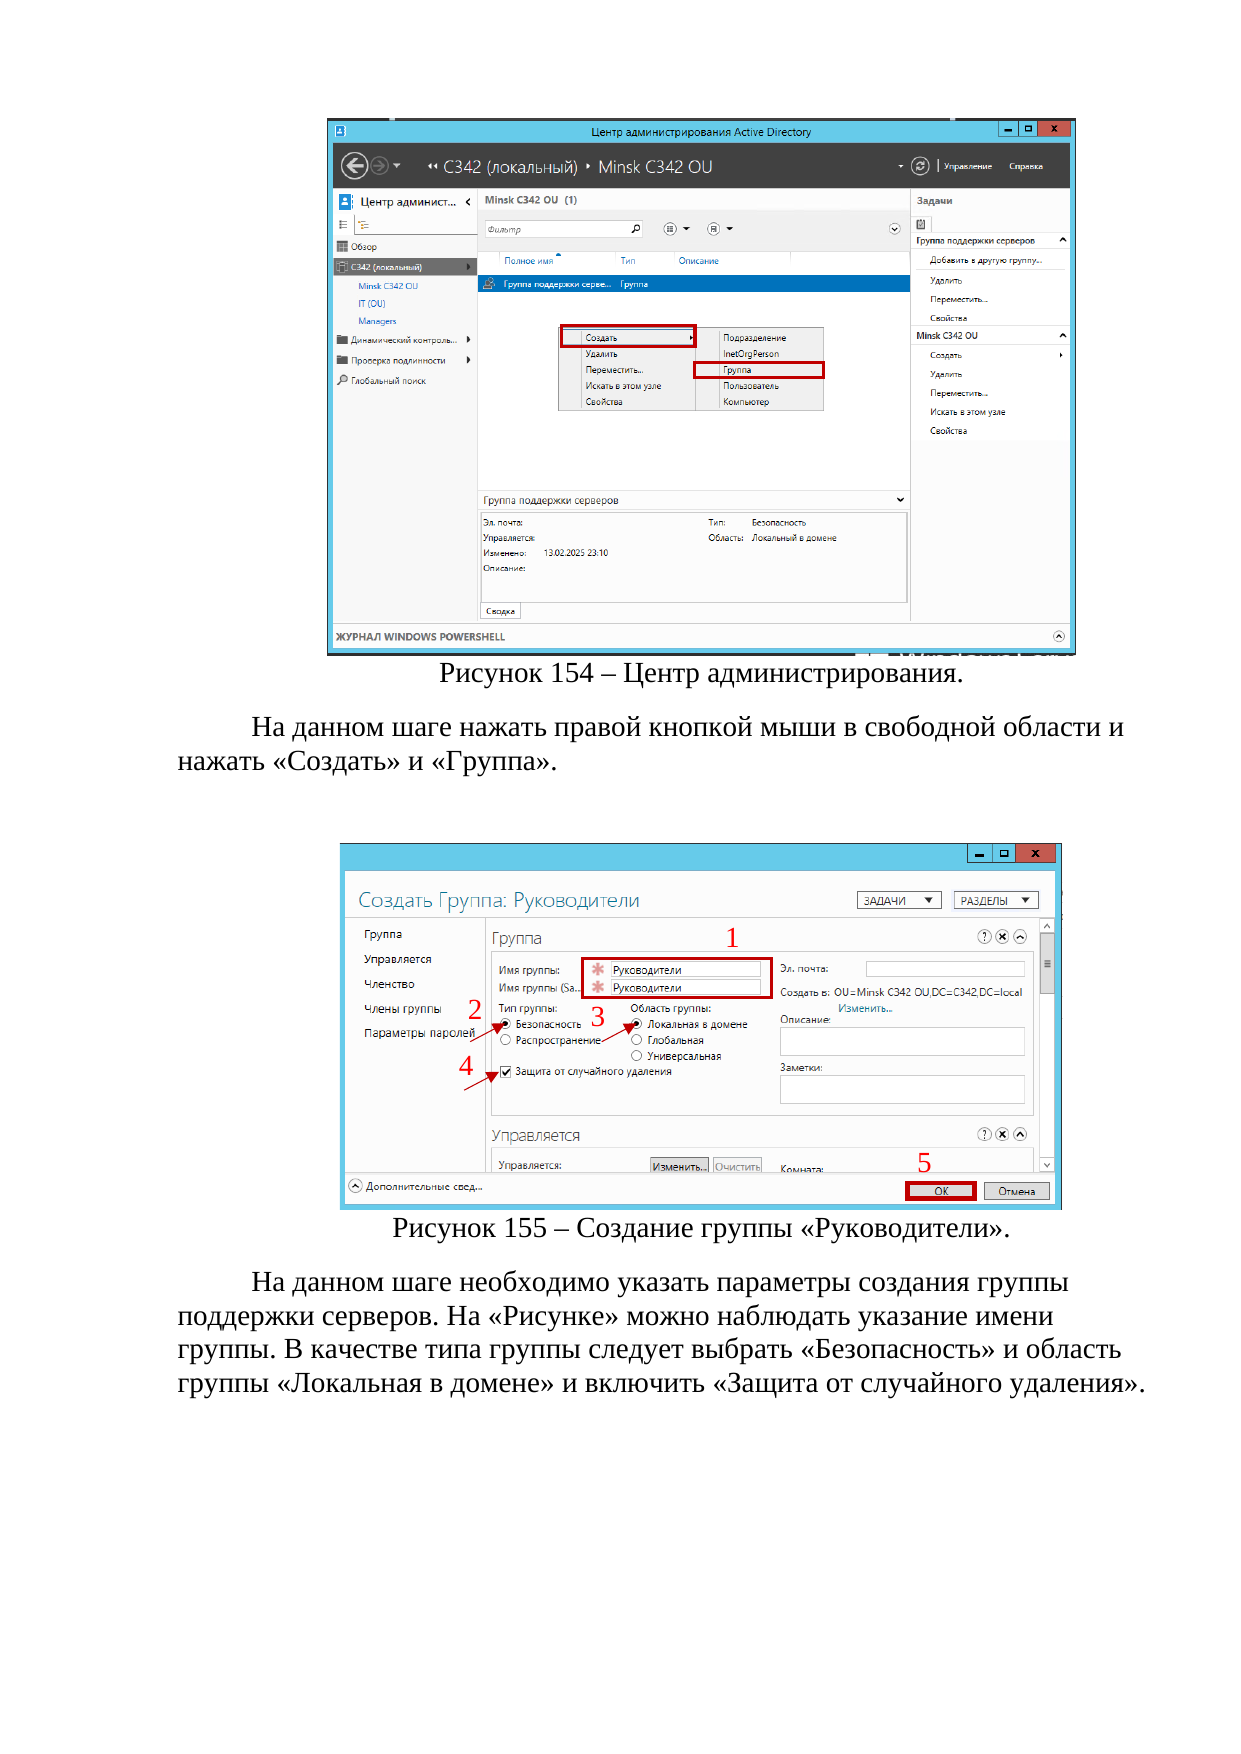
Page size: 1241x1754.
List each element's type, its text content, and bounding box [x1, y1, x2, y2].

text На данном шаге необходимо указать параметры создания группы поддержки серверов. На «Рисунке» можно наблюдать указание имени группы. В качестве типа группы следует выбрать «Безопасность» и область группы «Локальная в домене» и включить «Защита от случайного удаления». [177, 1264, 1152, 1398]
picture [327, 118, 1076, 656]
text На данном шаге нажать правой кнопкой мыши в свободной области и нажать «Создать» и «Группа». [177, 709, 1152, 777]
picture [339, 843, 1063, 1210]
